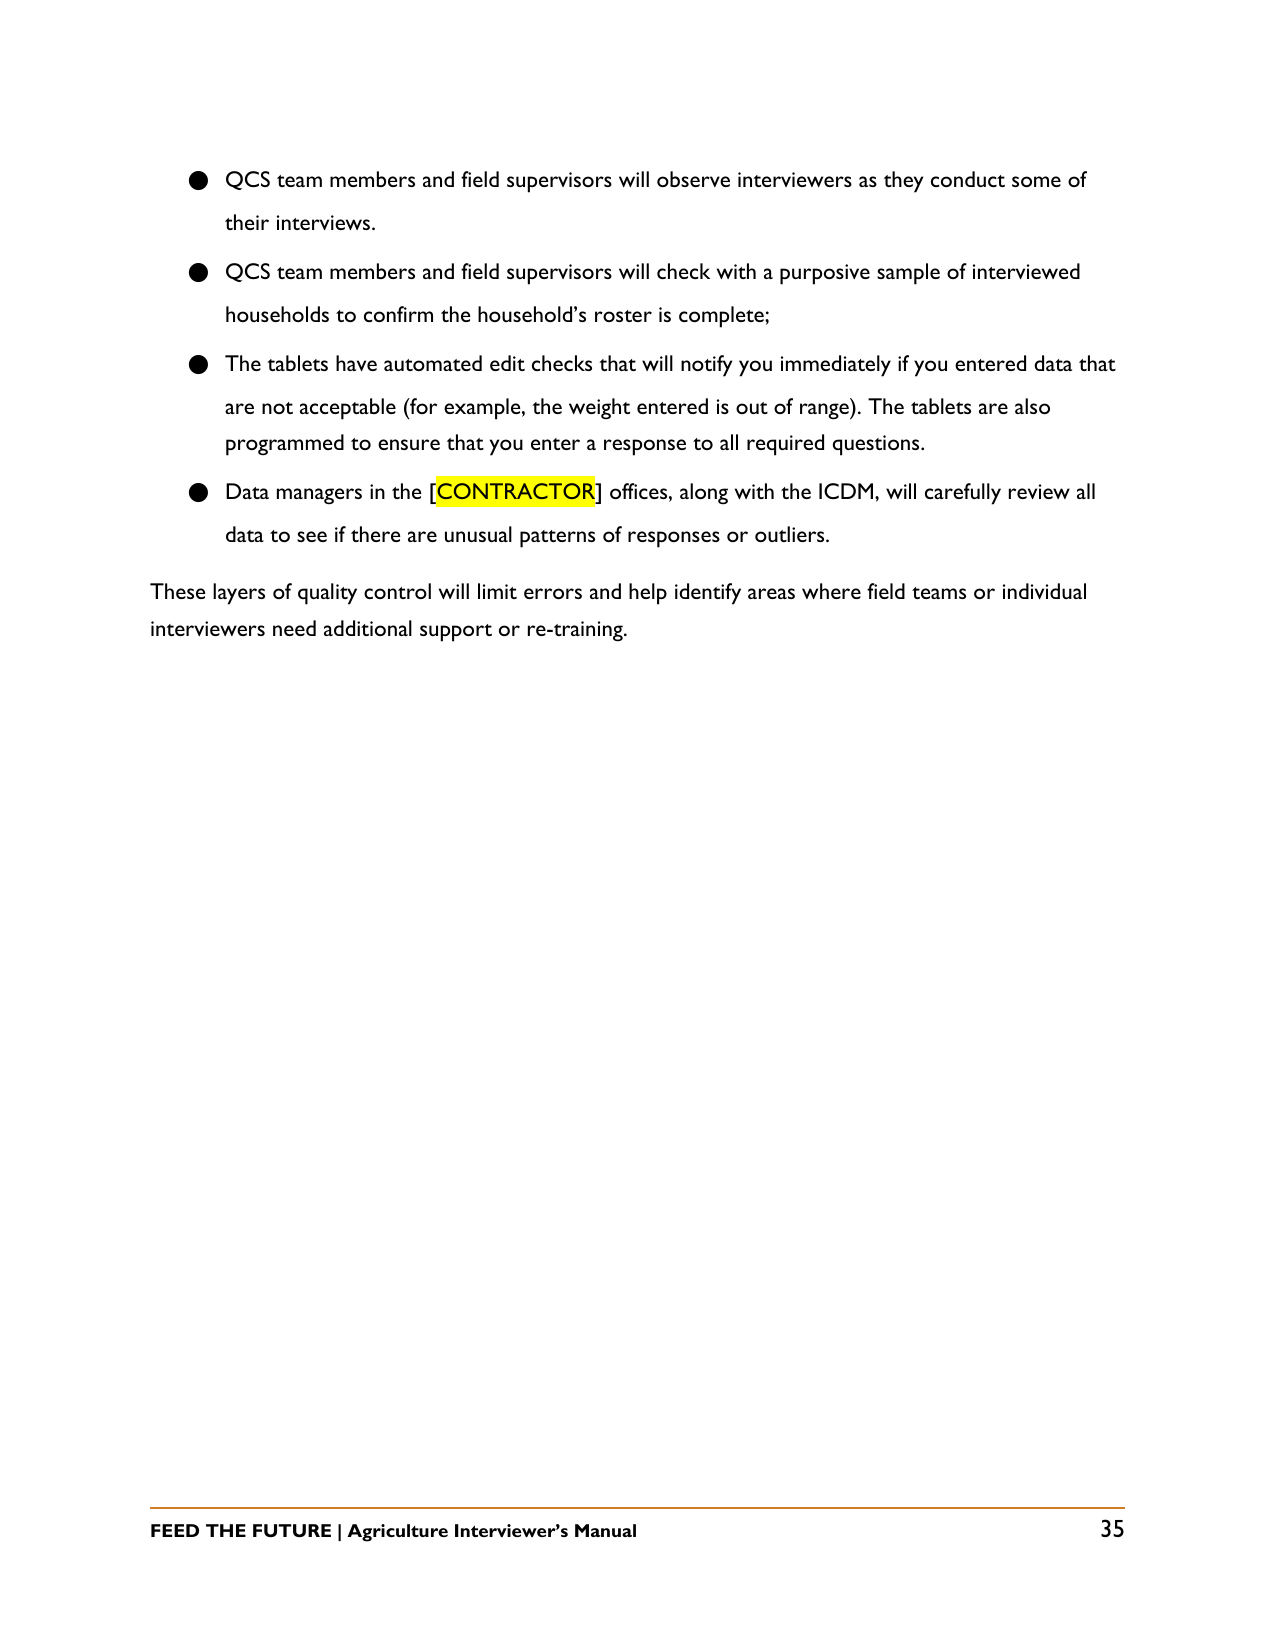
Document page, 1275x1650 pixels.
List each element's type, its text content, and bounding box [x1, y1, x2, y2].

list The tablets have automated edit checks that will notify you immediately if you entered data that are not acceptable (for example, the weight entered is out of range). The tablets are also programmed to ensure that you enter a response to all required questions. [187, 334, 1125, 458]
list QCS team members and field supervisors will check with a purposive sample of interviewed households to confirm the household’s roster is complete; [187, 242, 1125, 330]
list Data managers in the [CONTRACTOR] offices, along with the ICDM, will carefully review all data to see if there are unusual patterns of responses or outliers. [187, 463, 1125, 550]
list QCS team members and field supervisors will observe interviewers as they conduct some of their interviews. [187, 150, 1125, 237]
text These layers of quality control will limit errors and help identify areas where field teams or individual interviewers need additional support or re-training. [150, 576, 1125, 644]
